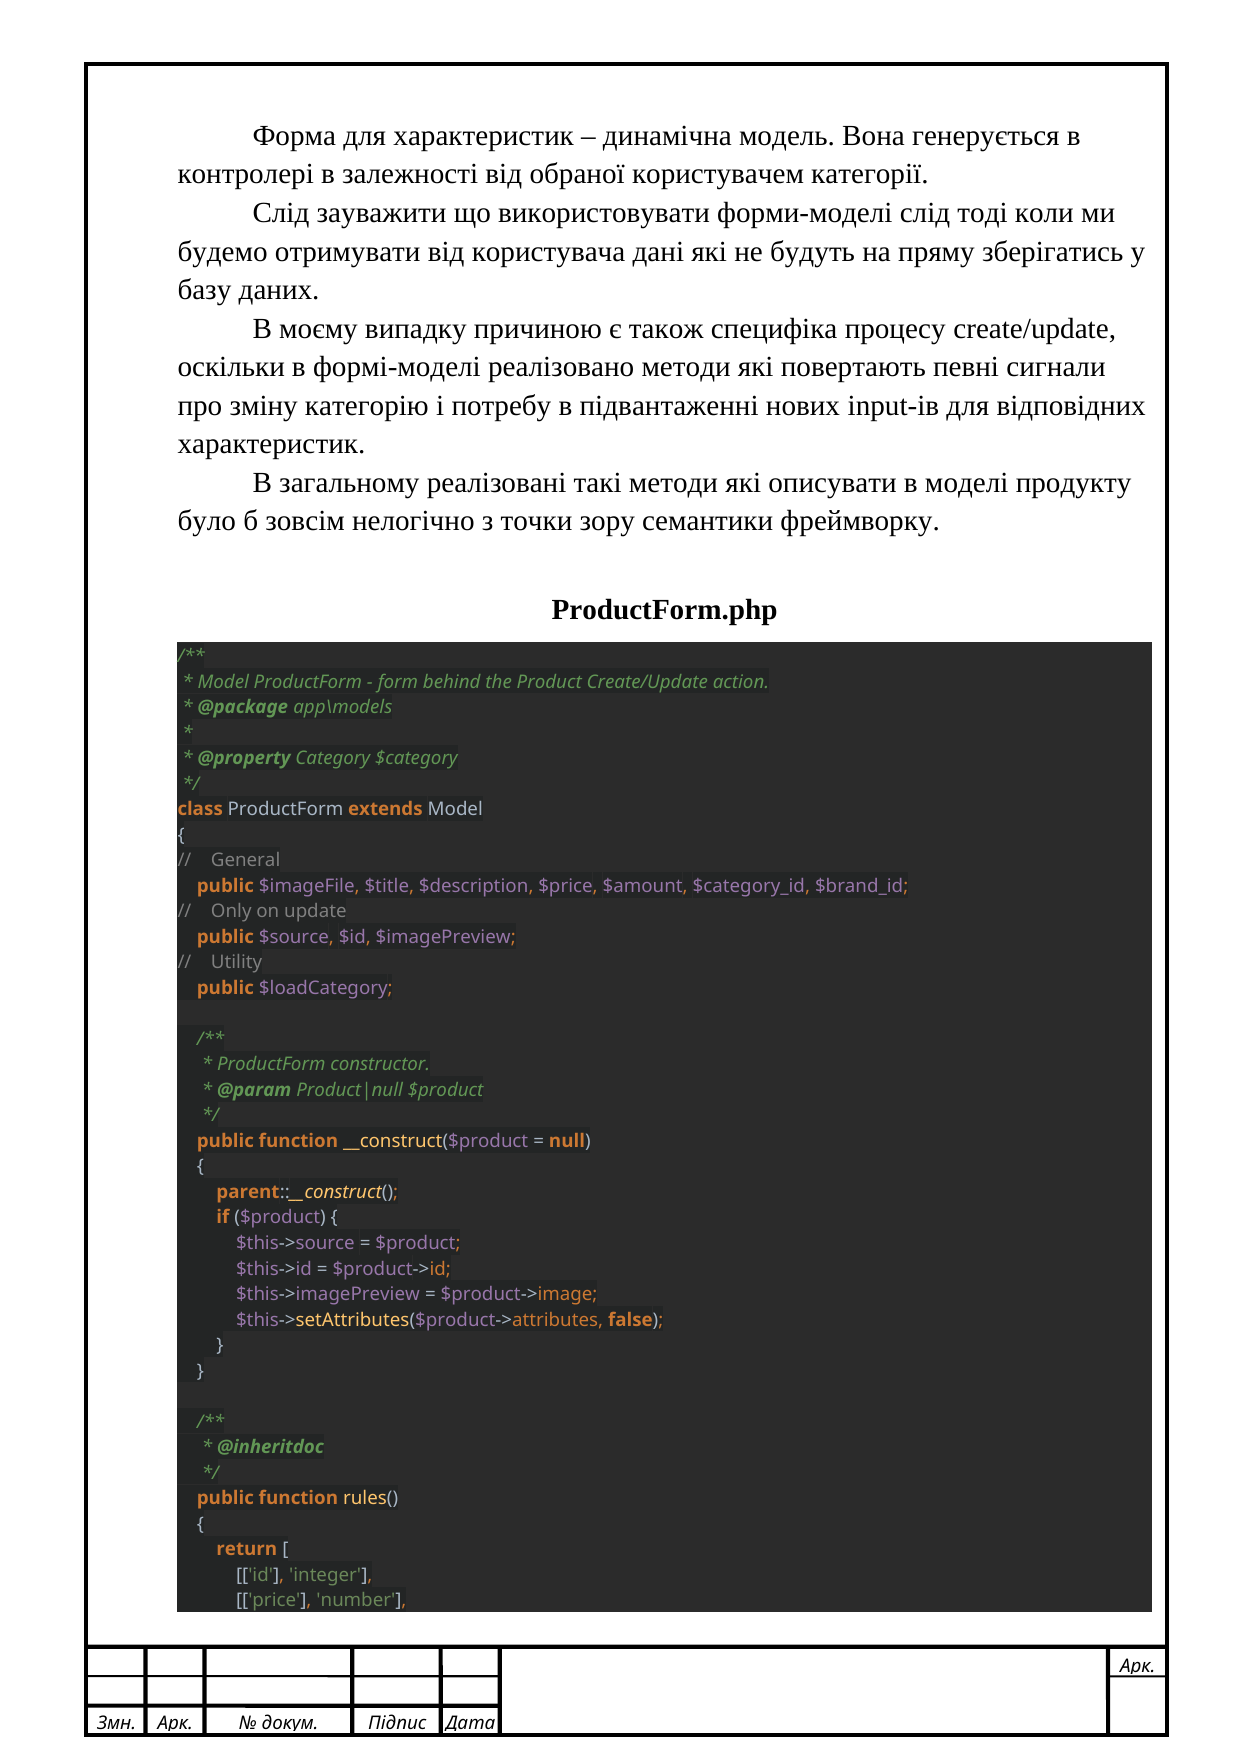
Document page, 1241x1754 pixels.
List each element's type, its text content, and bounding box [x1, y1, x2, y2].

text В загальному реалізовані такі методи які описувати в моделі продукту було б зовсім нелогічно з точки зору семантики фреймворку. [177, 465, 1152, 537]
text ProductForm.php [177, 592, 1152, 626]
text Слід зауважити що використовувати форми-моделі слід тоді коли ми будемо отримувати від користувача дані які не будуть на пряму зберігатись у базу даних. [177, 195, 1152, 306]
text В моєму випадку причиною є також специфіка процесу create/update, оскільки в формі-моделі реалізовано методи які повертають певні сигнали про зміну категорію і потребу в підвантаженні нових input-ів для відповідних характеристик. [177, 311, 1152, 460]
text Форма для характеристик – динамічна модель. Вона генерується в контролері в залежності від обраної користувачем категорії. [177, 118, 1152, 190]
